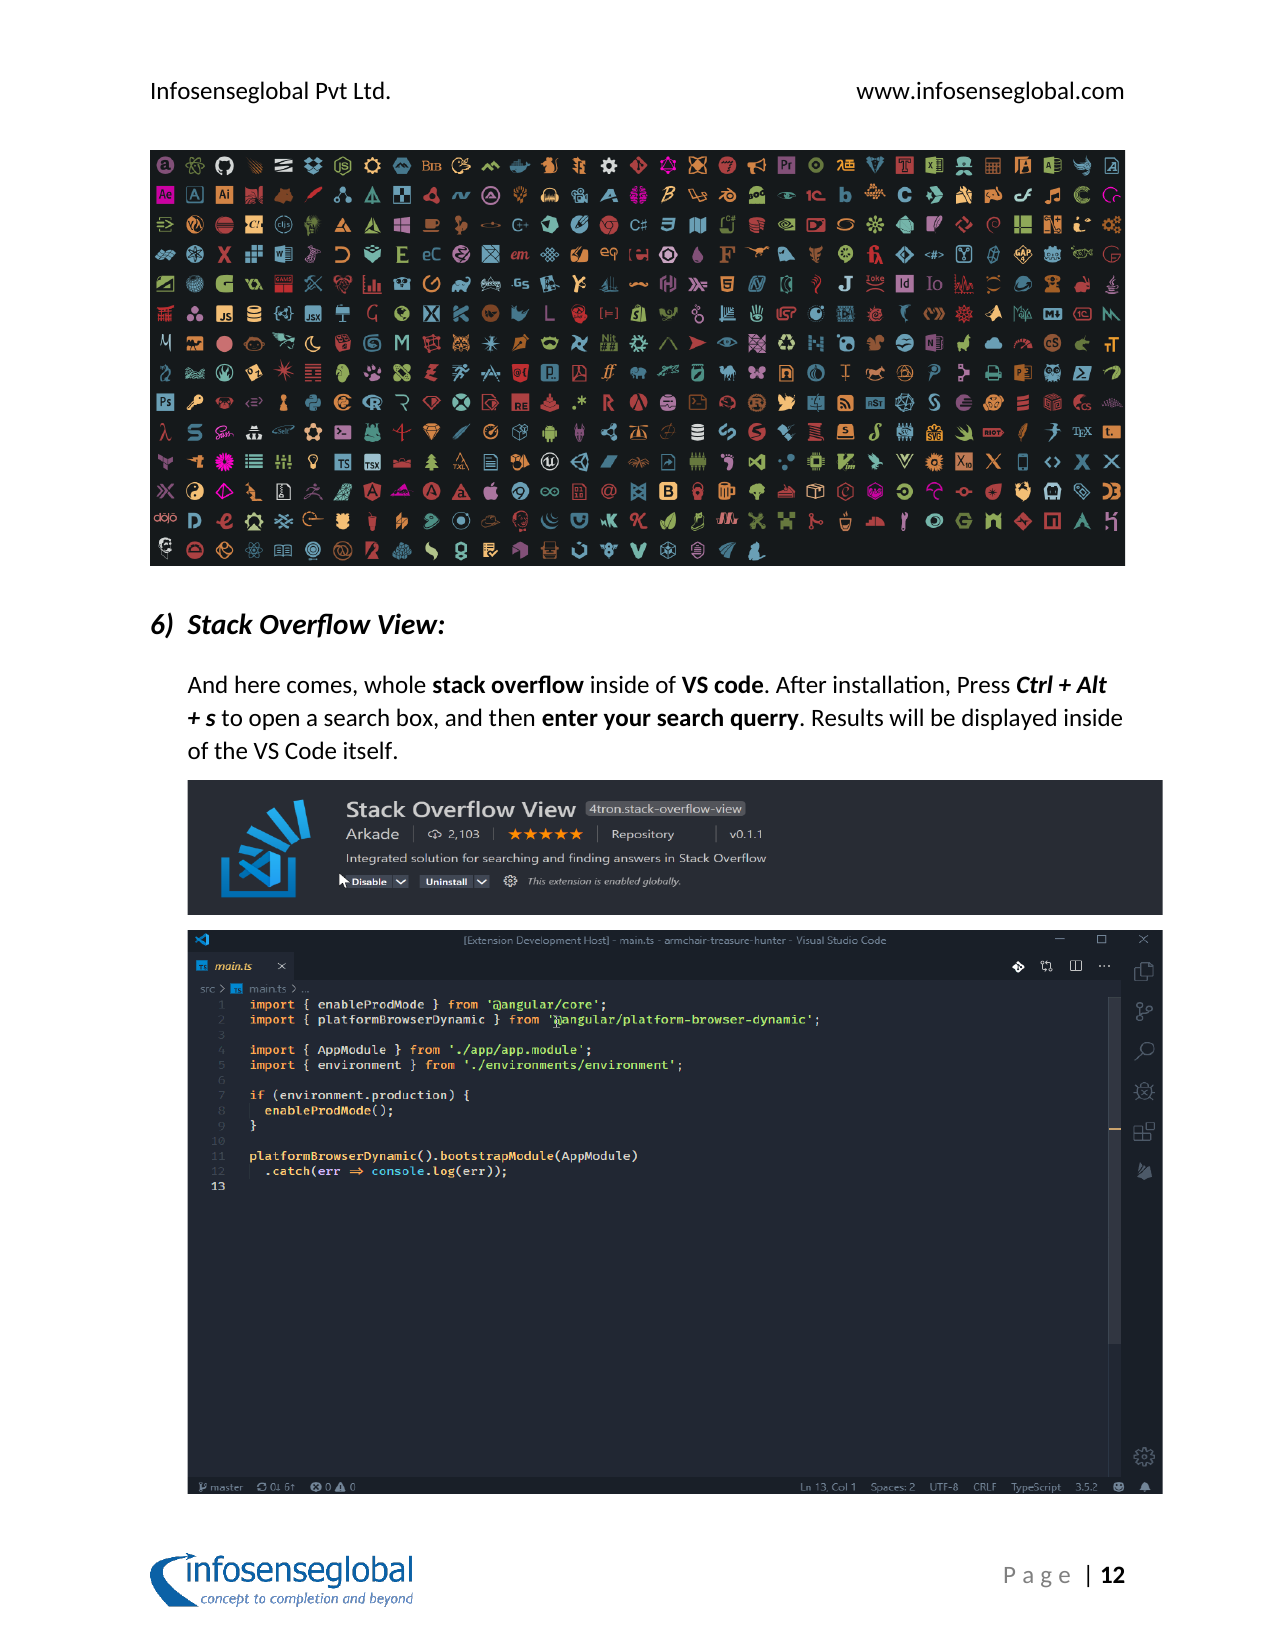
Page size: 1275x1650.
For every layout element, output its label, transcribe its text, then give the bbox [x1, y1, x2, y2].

picture [187, 930, 1163, 1494]
picture [187, 780, 1163, 915]
list Stack Overflow View: [150, 606, 1125, 642]
picture [150, 150, 1125, 566]
text And here comes, whole stack overflow inside of VS code. After installation, Press Ctrl + Alt + s to open a search box, and then enter your search querry. Results will be displayed inside of the VS Code itself. [187, 669, 1125, 766]
picture [150, 1553, 413, 1607]
